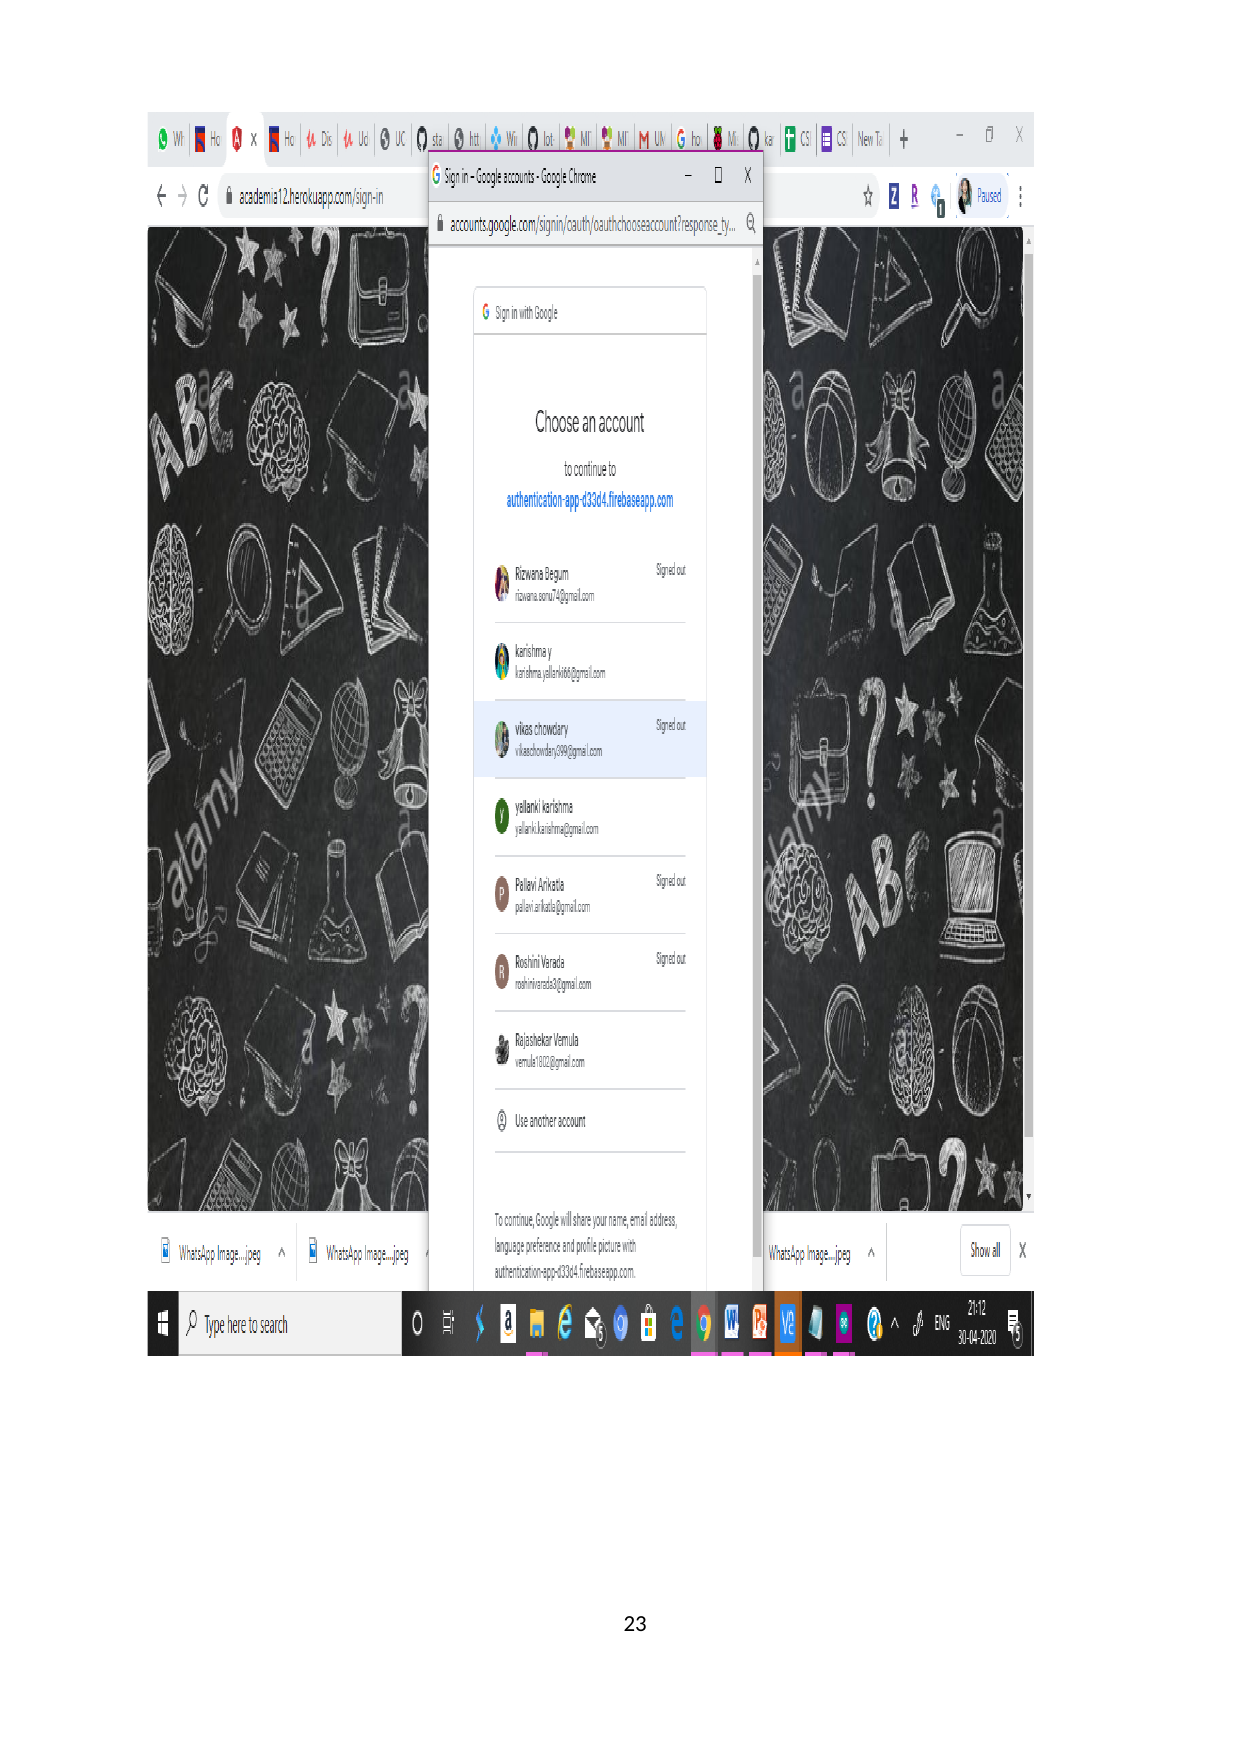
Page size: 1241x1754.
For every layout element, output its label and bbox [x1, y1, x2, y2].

picture [147, 112, 1034, 1356]
